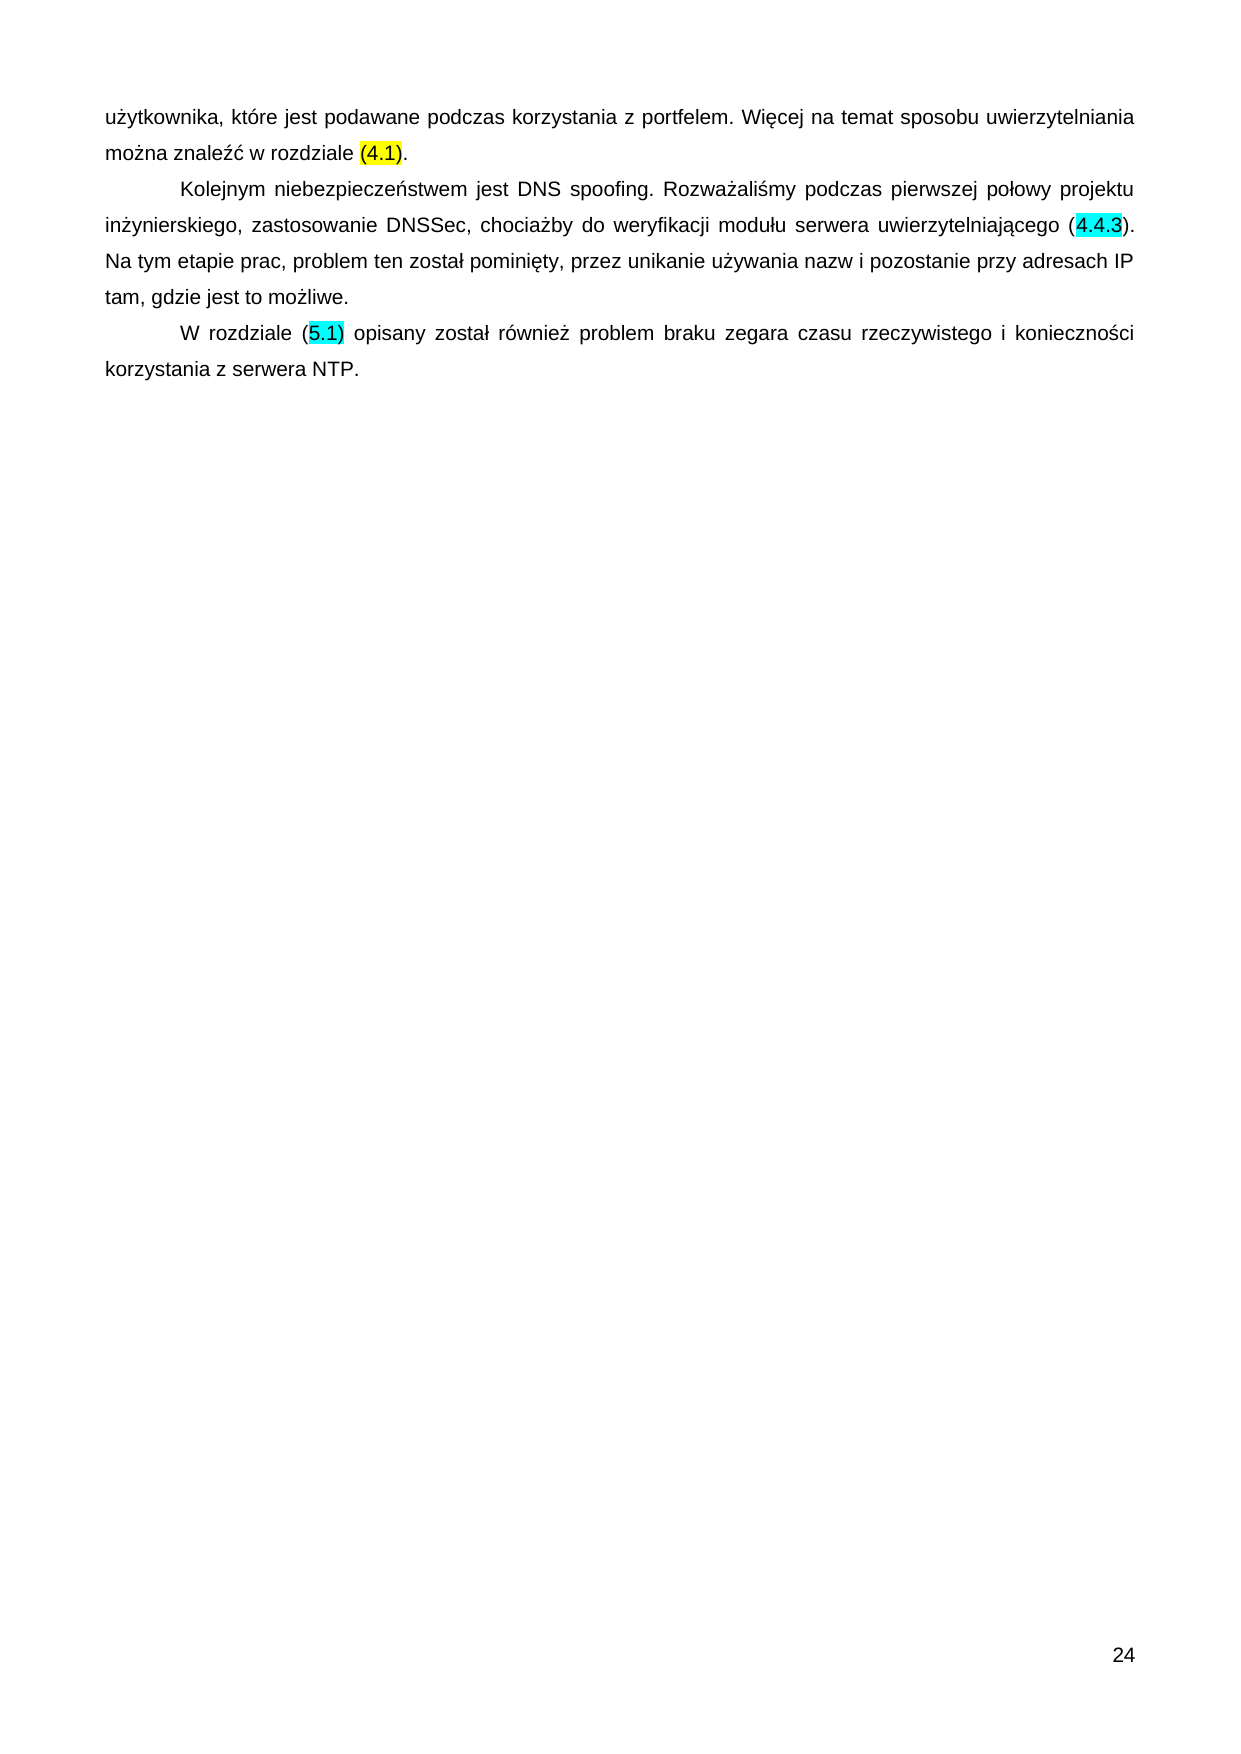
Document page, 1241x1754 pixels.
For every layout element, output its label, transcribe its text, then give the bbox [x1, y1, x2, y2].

text W rozdziale (5.1) opisany został również problem braku zegara czasu rzeczywistego i konieczności korzystania z serwera NTP. [105, 321, 1135, 381]
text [105, 105, 1135, 165]
text Kolejnym niebezpieczeństwem jest DNS spoofing. Rozważaliśmy podczas pierwszej połowy projektu inżynierskiego, zastosowanie DNSSec, chociażby do weryfikacji modułu serwera uwierzytelniającego (4.4.3). Na tym etapie prac, problem ten został pominięty, przez unikanie używania nazw i pozostanie przy adresach IP tam, gdzie jest to możliwe. [105, 177, 1135, 309]
